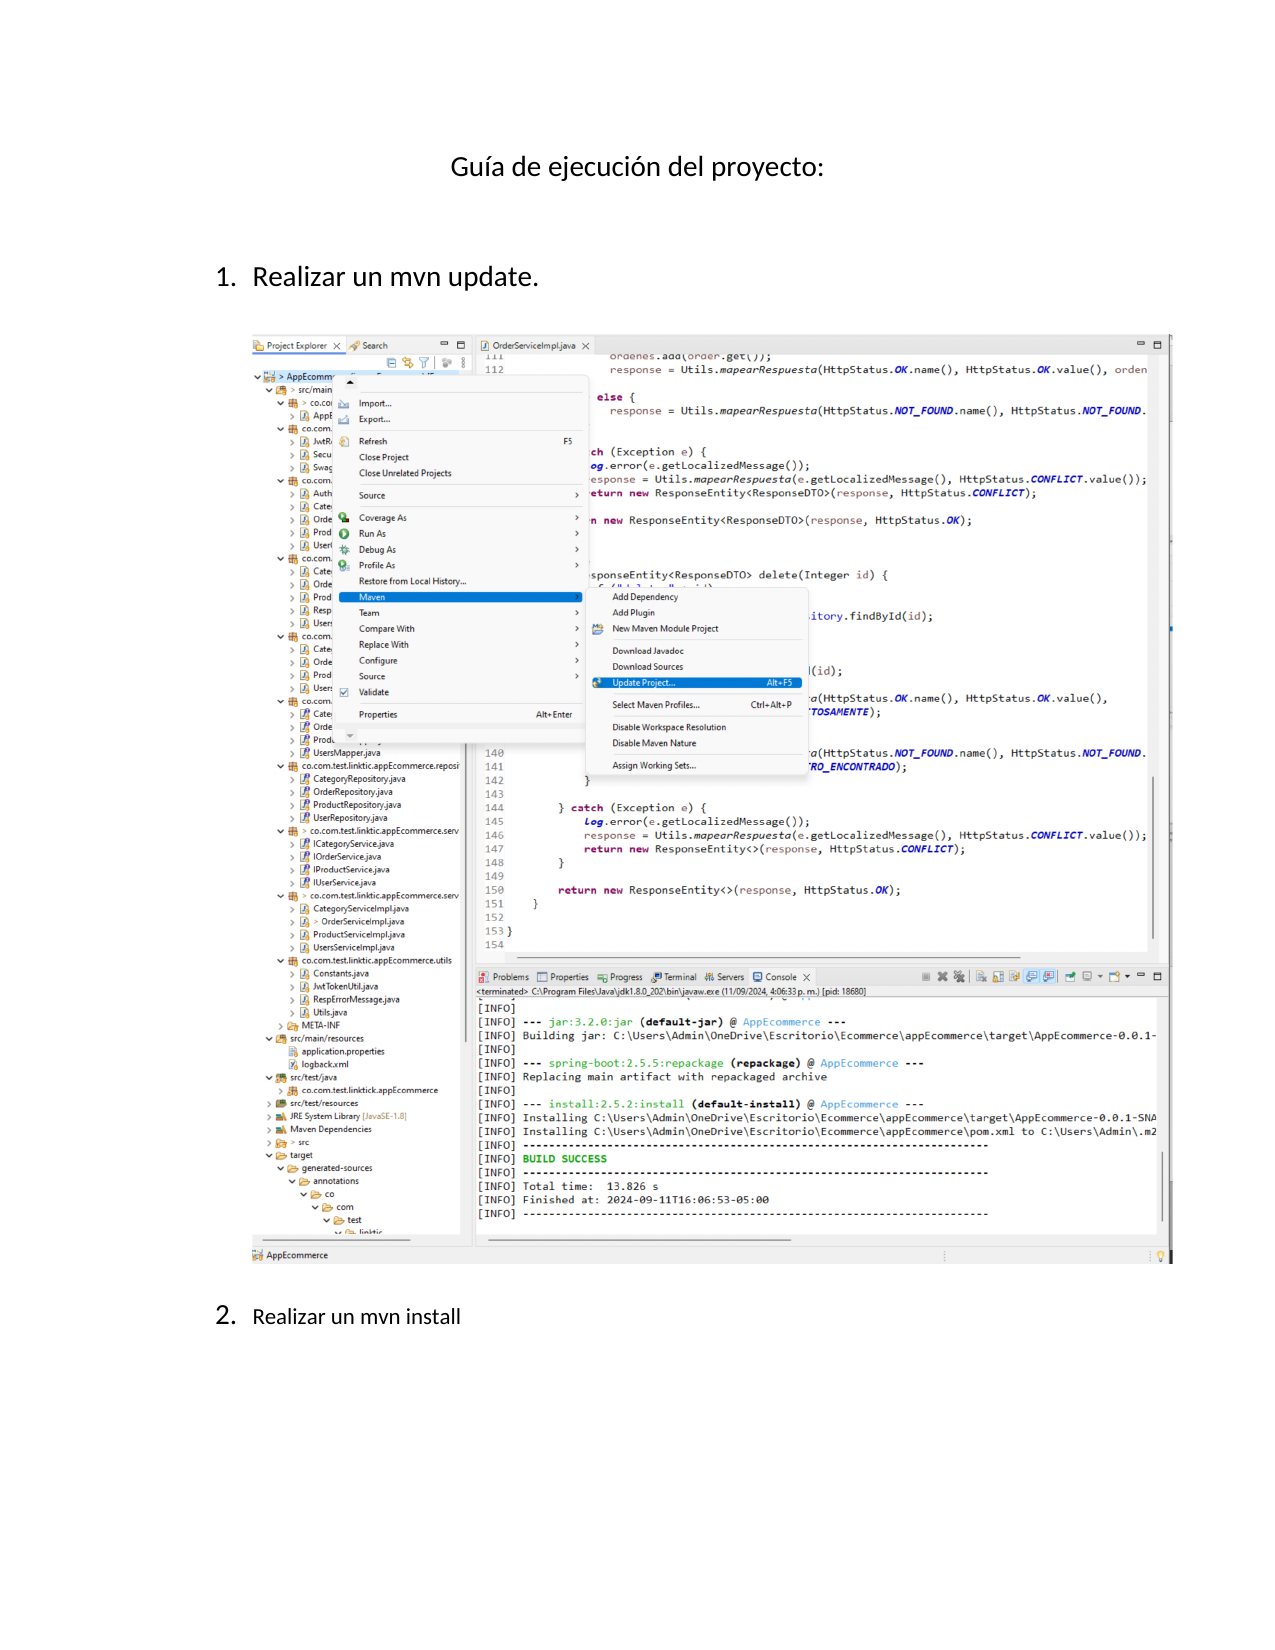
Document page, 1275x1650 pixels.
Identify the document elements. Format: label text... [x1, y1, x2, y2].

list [215, 1296, 1098, 1362]
text Guía de ejecución del proyecto: [177, 148, 1098, 183]
list Realizar un mvn update. [215, 258, 1098, 293]
picture [252, 334, 1173, 1264]
